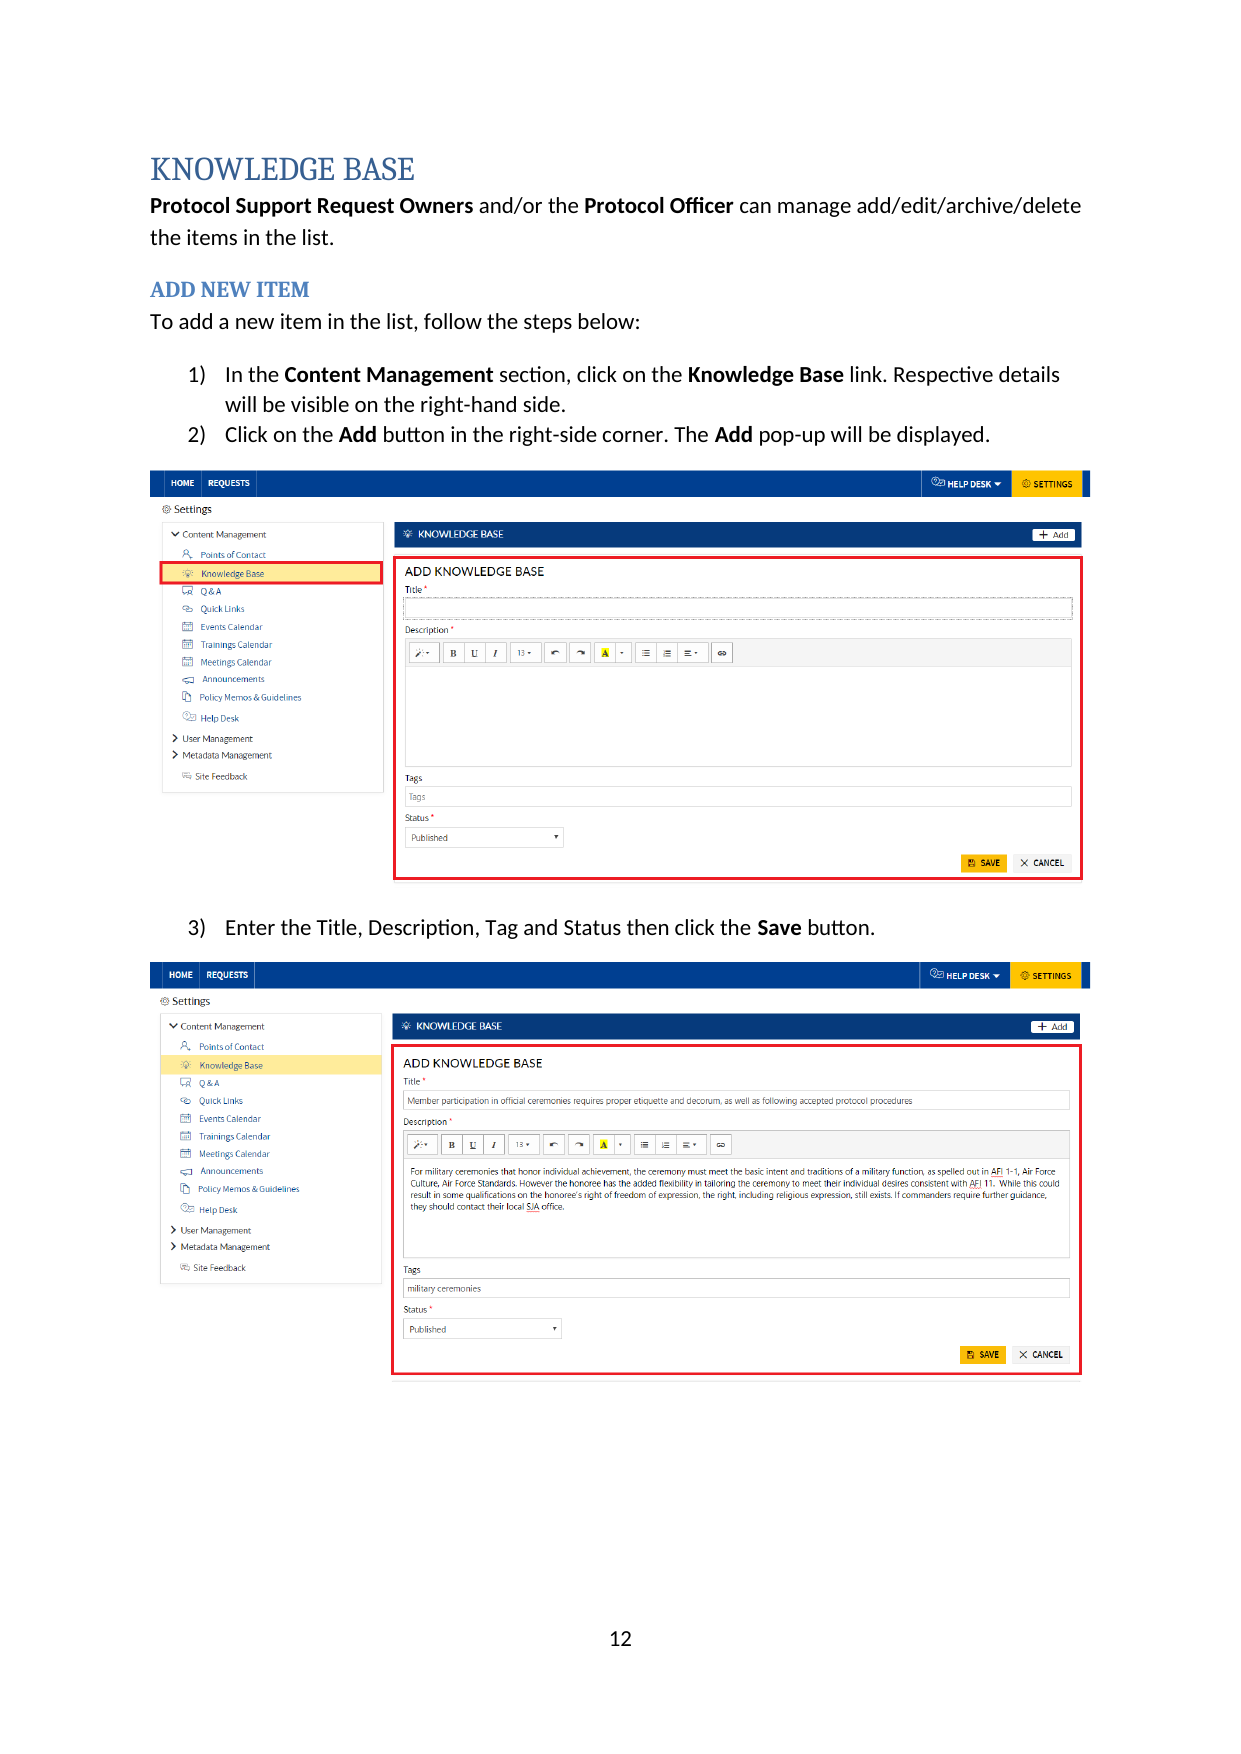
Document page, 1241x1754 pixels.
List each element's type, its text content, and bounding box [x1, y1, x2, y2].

text To add a new item in the list, follow the steps below: [150, 307, 1090, 335]
picture [150, 467, 1091, 888]
subtitle ADD NEW ITEM [150, 277, 1090, 303]
text Protocol Support Request Owners and/or the Protocol Officer can manage add/edit/archive/delete the items in the list. [150, 191, 1090, 252]
picture [150, 959, 1091, 1382]
list Click on the Add button in the right-side corner. The Add pop-up will be displayed. [187, 420, 1090, 448]
subtitle KNOWLEDGE BASE [150, 150, 1090, 188]
list In the Content Management section, click on the Knowledge Base link. Respective details will be visible on the right-hand side. [187, 360, 1090, 418]
list Enter the Title, Description, Tag and Status then click the Save button. [187, 913, 1090, 941]
